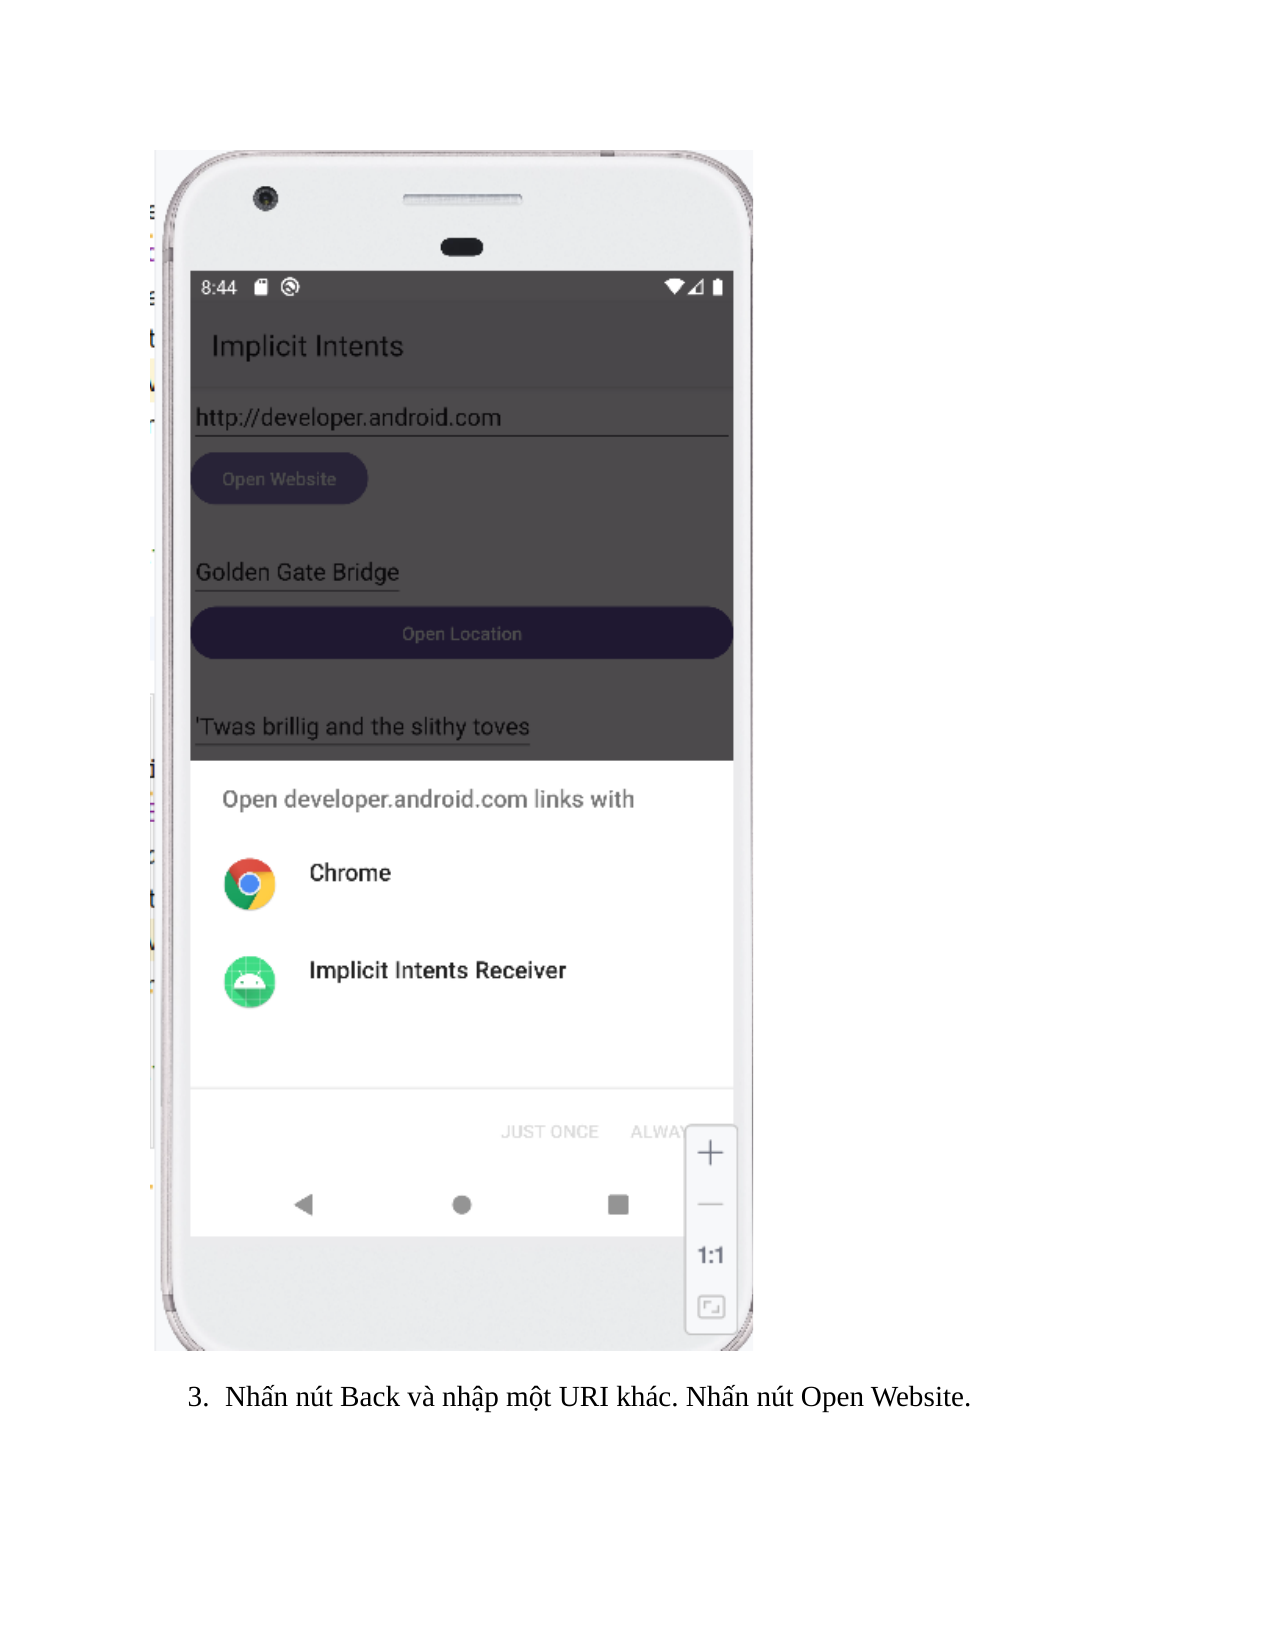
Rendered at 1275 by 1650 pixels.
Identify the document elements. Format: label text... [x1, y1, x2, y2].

list Nhấn nút Back và nhập một URI khác. Nhấn nút Open Website. [187, 1379, 1125, 1413]
picture [150, 150, 754, 1351]
